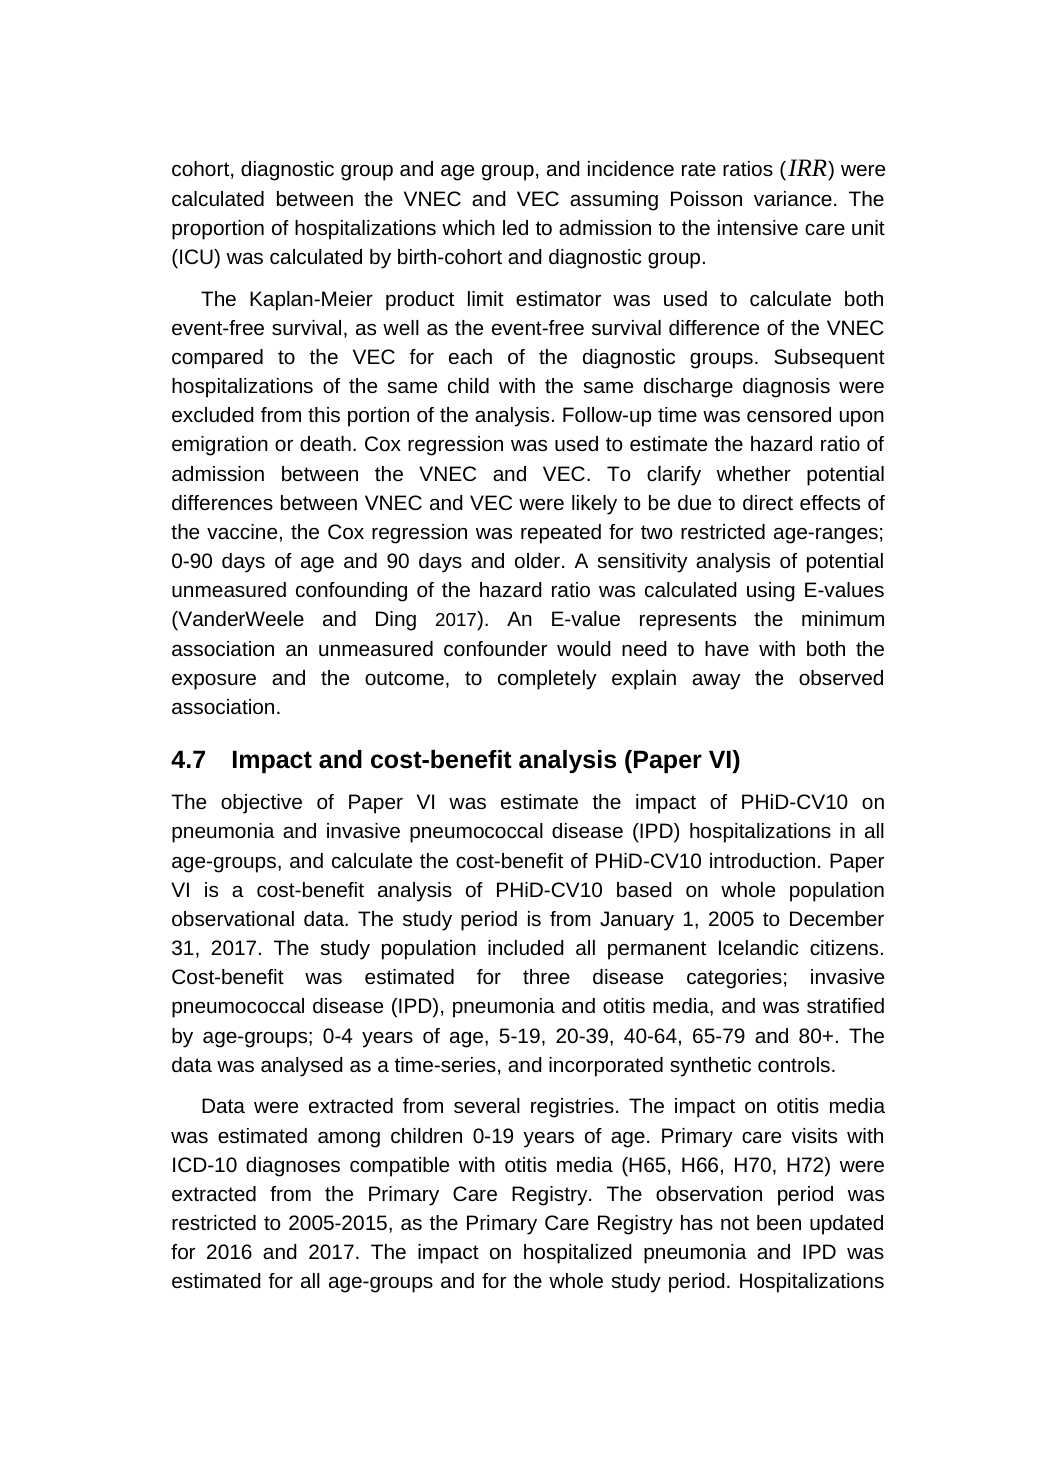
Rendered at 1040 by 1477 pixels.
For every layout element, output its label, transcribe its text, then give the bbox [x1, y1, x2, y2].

text The Kaplan-Meier product limit estimator was used to calculate both event-free survival, as well as the event-free survival difference of the VNEC compared to the VEC for each of the diagnostic groups. Subsequent hospitalizations of the same child with the same discharge diagnosis were excluded from this portion of the analysis. Follow-up time was censored upon emigration or death. Cox regression was used to estimate the hazard ratio of admission between the VNEC and VEC. To clarify whether potential differences between VNEC and VEC were likely to be due to direct effects of the vaccine, the Cox regression was repeated for two restricted age-ranges; 0-90 days of age and 90 days and older. A sensitivity analysis of potential unmeasured confounding of the hazard ratio was calculated using E-values (VanderWeele and Ding 2017). An E-value represents the minimum association an unmeasured confounder would need to have with both the exposure and the outcome, to completely explain away the observed association. [171, 283, 886, 720]
subtitle Impact and cost-benefit analysis (Paper VI) [171, 745, 886, 774]
text The objective of Paper VI was estimate the impact of PHiD-CV10 on pneumonia and invasive pneumococcal disease (IPD) hospitalizations in all age-groups, and calculate the cost-benefit of PHiD-CV10 introduction. Paper VI is a cost-benefit analysis of PHiD-CV10 based on whole population observational data. The study period is from January 1, 2005 to December 31, 2017. The study population included all permanent Icelandic citizens. Cost-benefit was estimated for three disease categories; invasive pneumococcal disease (IPD), pneumonia and otitis media, and was stratified by age-groups; 0-4 years of age, 5-19, 20-39, 40-64, 65-79 and 80+. The data was analysed as a time-series, and incorporated synthetic controls. [171, 786, 886, 1078]
